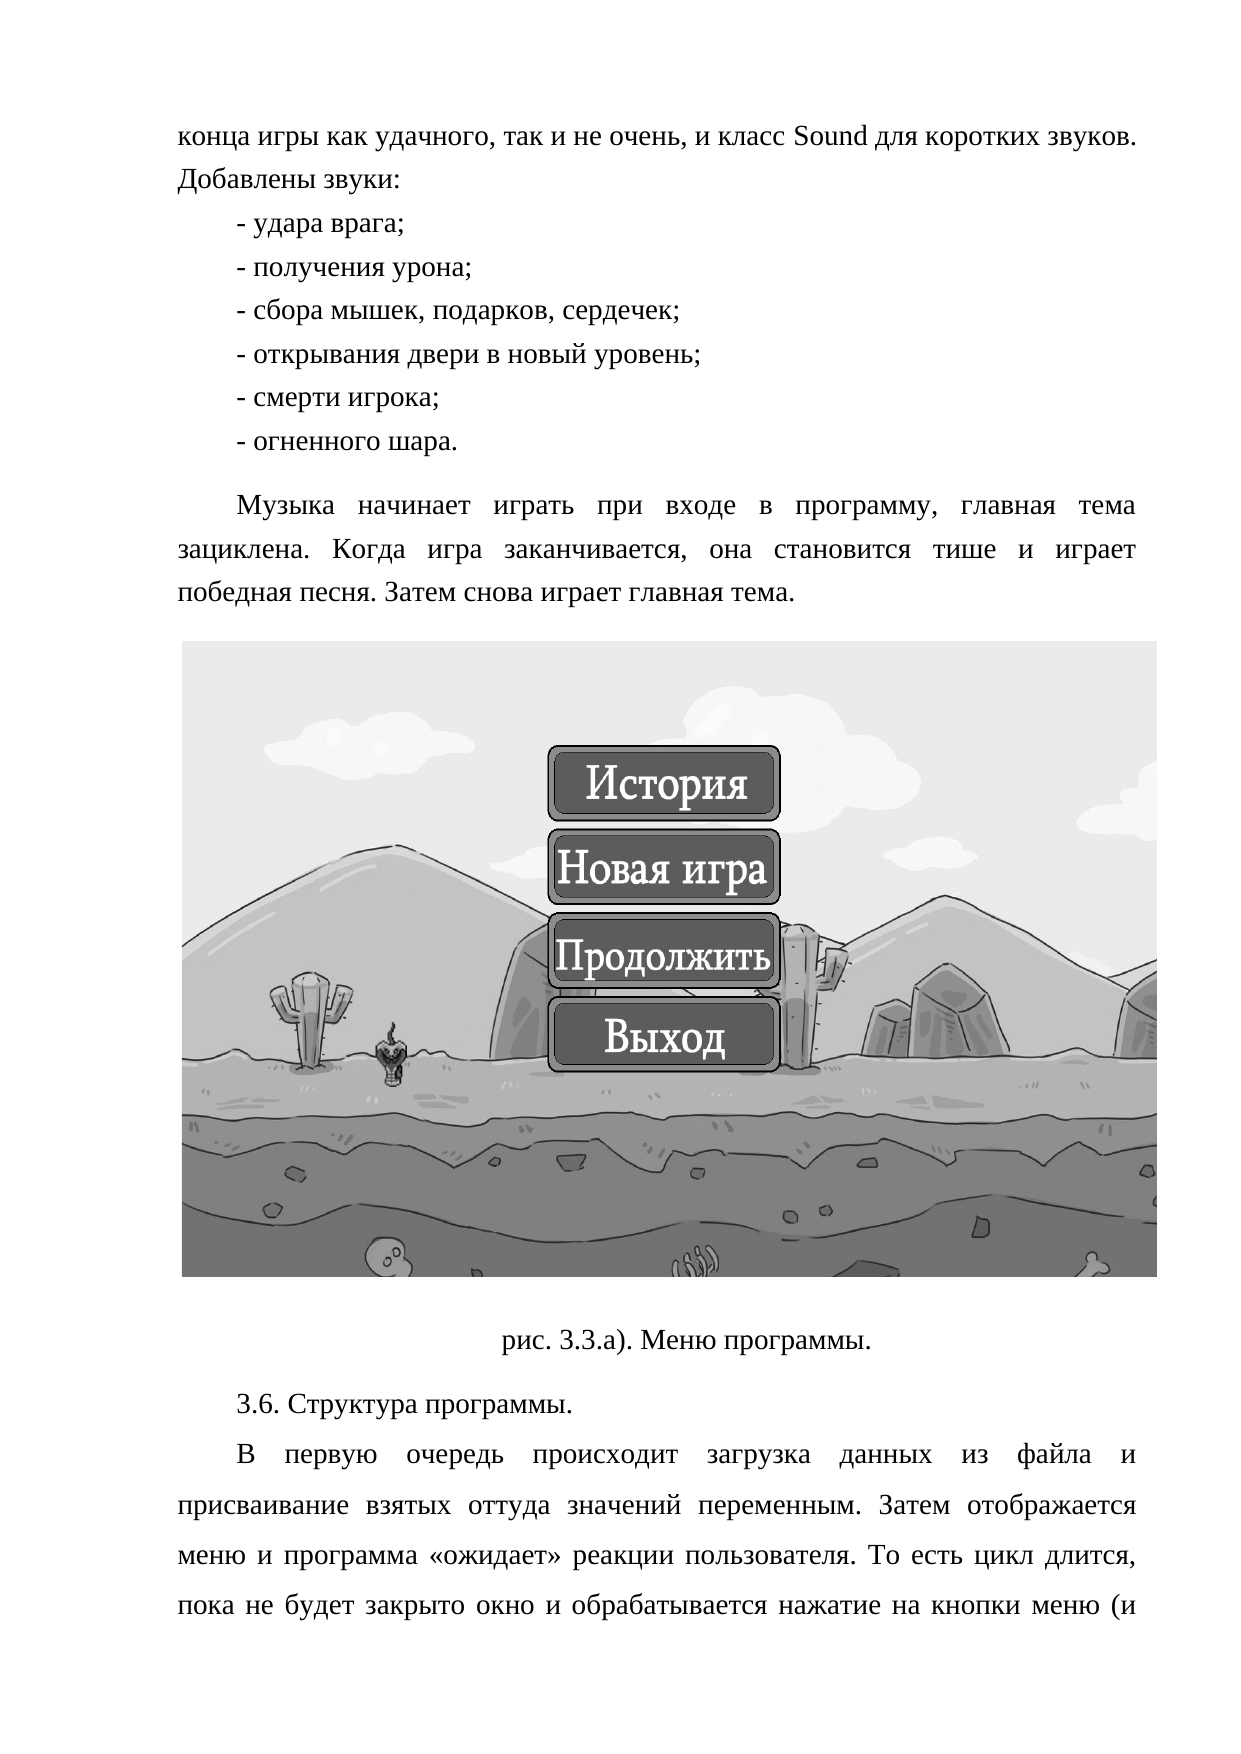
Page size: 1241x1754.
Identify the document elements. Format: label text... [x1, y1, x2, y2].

text - сбора мышек, подарков, сердечек; [177, 292, 1137, 326]
text 3.6. Структура программы. [177, 1386, 1137, 1420]
text Музыка начинает играть при входе в программу, главная тема зациклена. Когда игра заканчивается, она становится тише и играет победная песня. Затем снова играет главная тема. [177, 487, 1137, 608]
text - удара врага; [177, 205, 1137, 239]
text - огненного шара. [177, 423, 1137, 456]
text - смерти игрока; [177, 379, 1137, 413]
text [177, 1436, 1137, 1621]
text - открывания двери в новый уровень; [177, 336, 1137, 369]
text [177, 118, 1137, 195]
text рис. 3.3.а). Меню программы. [177, 643, 1137, 1355]
text - получения урона; [177, 249, 1137, 282]
